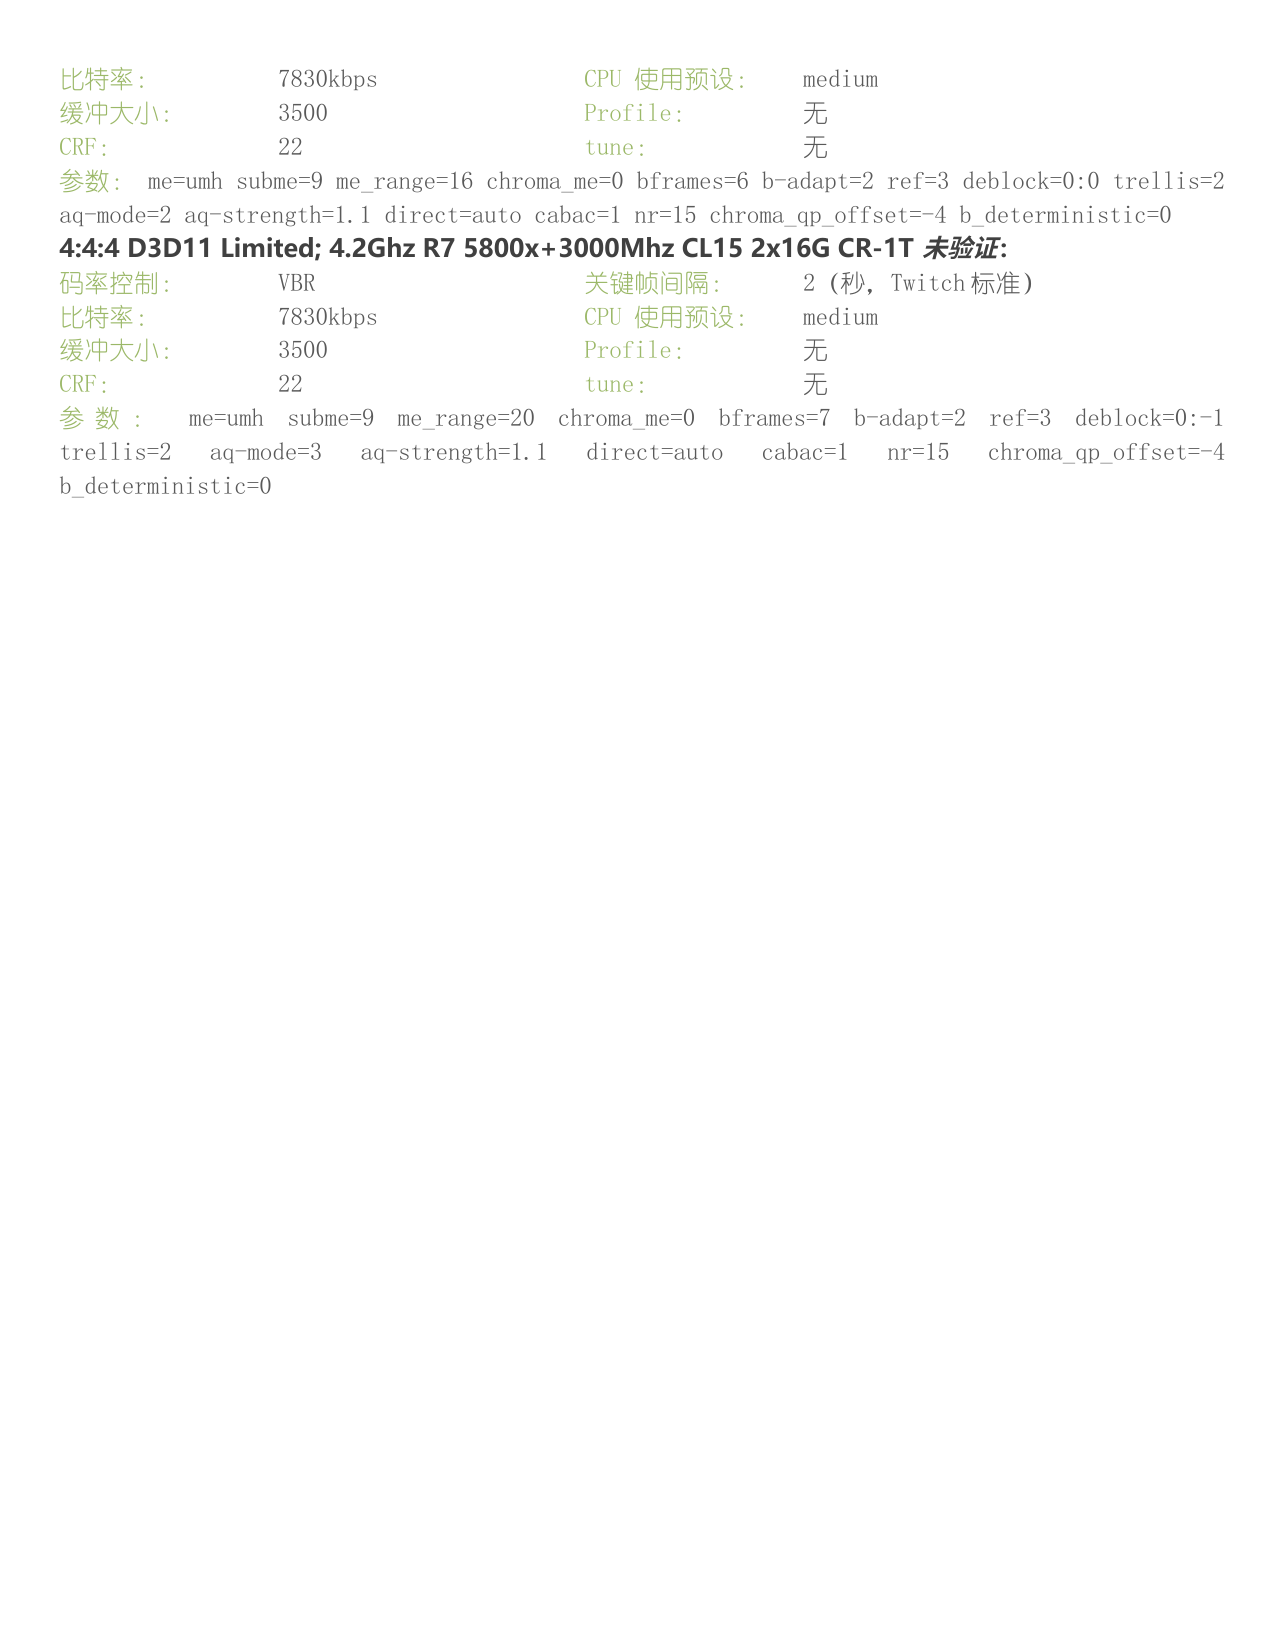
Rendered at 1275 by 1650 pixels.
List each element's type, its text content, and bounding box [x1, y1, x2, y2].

text CRF： 22 tune： 无 [59, 129, 1226, 163]
text 参数： me=umh subme=9 me_range=16 chroma_me=0 bframes=6 b-adapt=2 ref=3 deblock=0:0 trellis=2 aq-mode=2 aq-strength=1.1 direct=auto cabac=1 nr=15 chroma_qp_offset=-4 b_deterministic=0 [59, 163, 1226, 231]
text 比特率： 7830kbps CPU 使用预设： medium [59, 61, 1226, 95]
subtitle 4:4:4 D3D11 Limited; 4.2Ghz R7 5800x+3000Mhz CL15 2x16G CR-1T 未验证： [59, 231, 1226, 265]
text 码率控制： VBR 关键帧间隔： 2（秒，Twitch标准） [59, 265, 1226, 299]
text CRF： 22 tune： 无 [59, 367, 1226, 401]
text 比特率： 7830kbps CPU 使用预设： medium [59, 299, 1226, 333]
text 参数： me=umh subme=9 me_range=20 chroma_me=0 bframes=7 b-adapt=2 ref=3 deblock=0:-1 trellis=2 aq-mode=3 aq-strength=1.1 direct=auto cabac=1 nr=15 chroma_qp_offset=-4 b_deterministic=0 [59, 401, 1226, 502]
text 缓冲大小： 3500 Profile： 无 [59, 95, 1226, 129]
text 缓冲大小： 3500 Profile： 无 [59, 333, 1226, 367]
